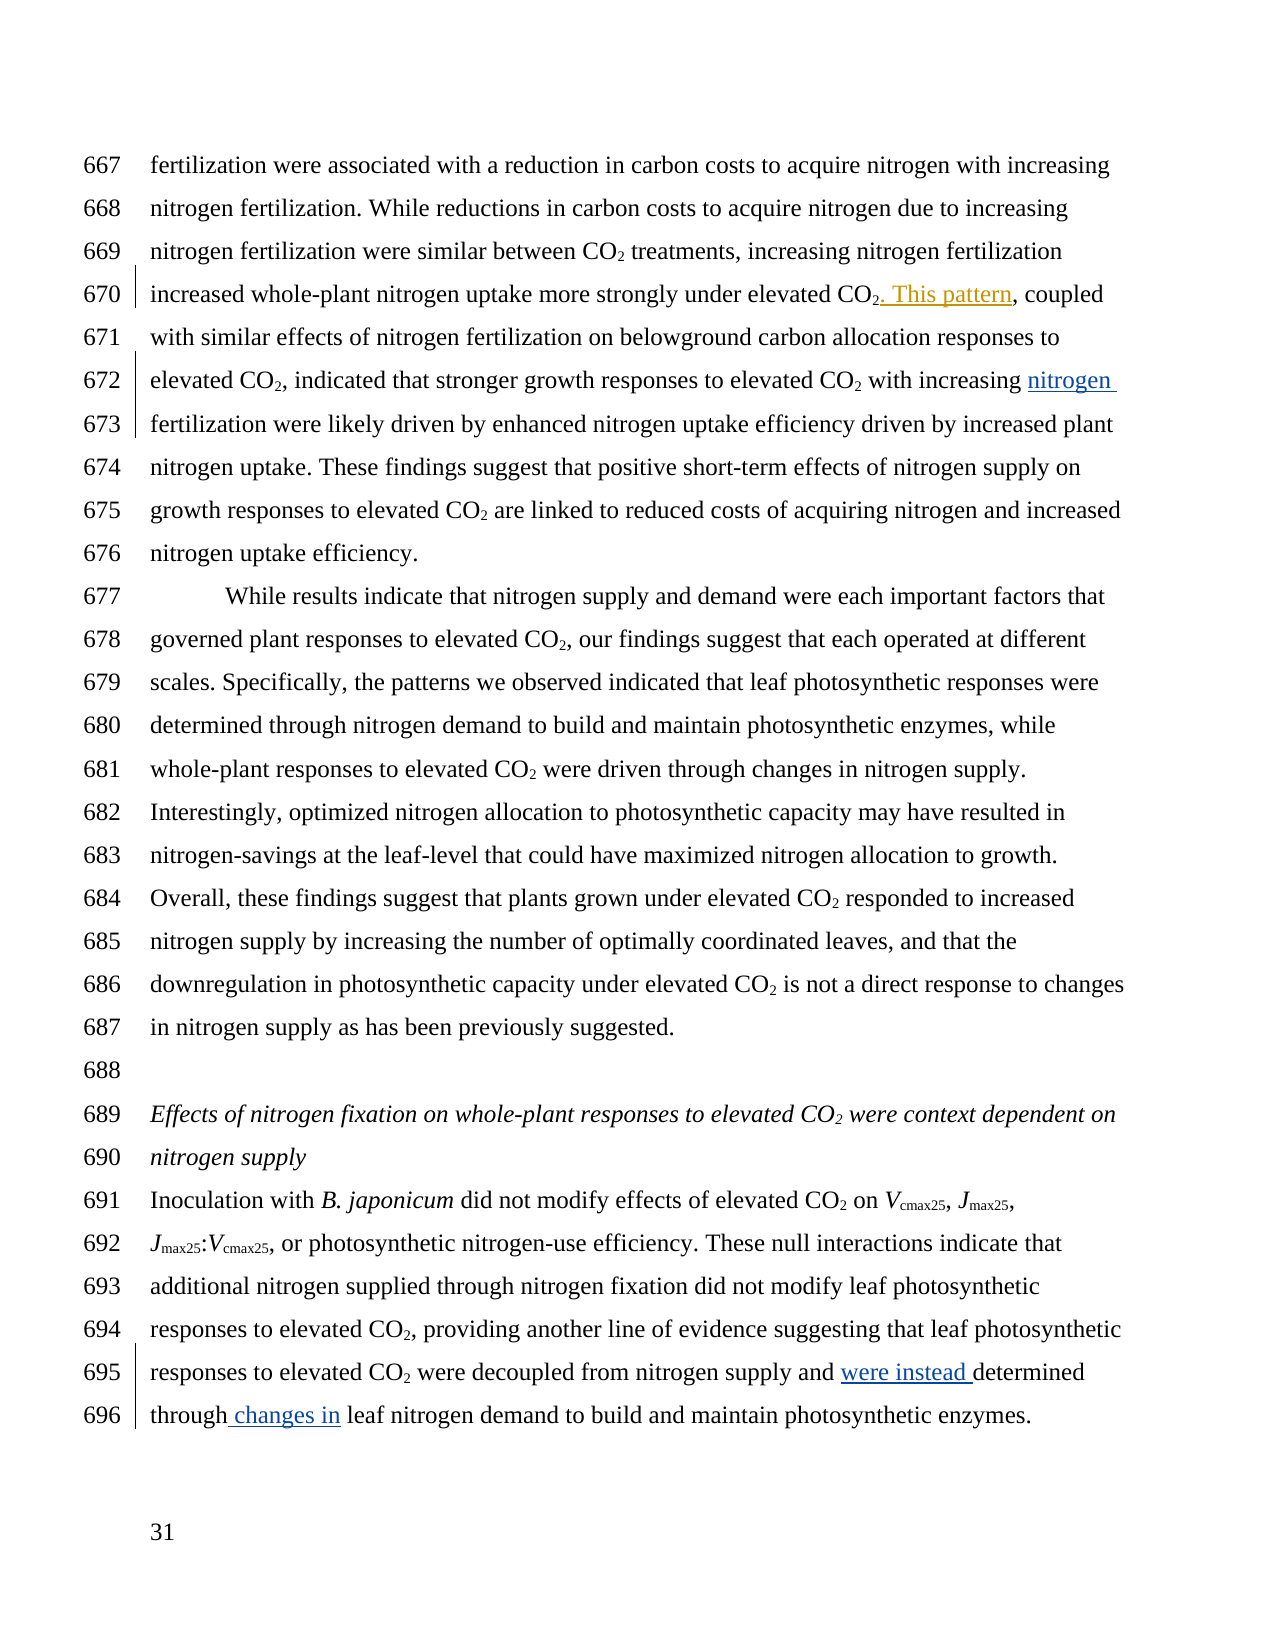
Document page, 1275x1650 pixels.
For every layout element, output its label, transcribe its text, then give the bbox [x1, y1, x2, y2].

text Effects of nitrogen fixation on whole-plant responses to elevated CO2 were context dependent on nitrogen supply [150, 1099, 1125, 1171]
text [150, 150, 1125, 567]
text While results indicate that nitrogen supply and demand were each important factors that governed plant responses to elevated CO2, our findings suggest that each operated at different scales. Specifically, the patterns we observed indicated that leaf photosynthetic responses were determined through nitrogen demand to build and maintain photosynthetic enzymes, while whole-plant responses to elevated CO2 were driven through changes in nitrogen supply. Interestingly, optimized nitrogen allocation to photosynthetic capacity may have resulted in nitrogen-savings at the leaf-level that could have maximized nitrogen allocation to growth. Overall, these findings suggest that plants grown under elevated CO2 responded to increased nitrogen supply by increasing the number of optimally coordinated leaves, and that the downregulation in photosynthetic capacity under elevated CO2 is not a direct response to changes in nitrogen supply as has been previously suggested. [150, 581, 1125, 1041]
text Inoculation with B. japonicum did not modify effects of elevated CO2 on Vcmax25, Jmax25, Jmax25:Vcmax25, or photosynthetic nitrogen-use efficiency. These null interactions indicate that additional nitrogen supplied through nitrogen fixation did not modify leaf photosynthetic responses to elevated CO2, providing another line of evidence suggesting that leaf photosynthetic responses to elevated CO2 were decoupled from nitrogen supply and determined through leaf nitrogen demand to build and maintain photosynthetic enzymes. [150, 1185, 1125, 1429]
